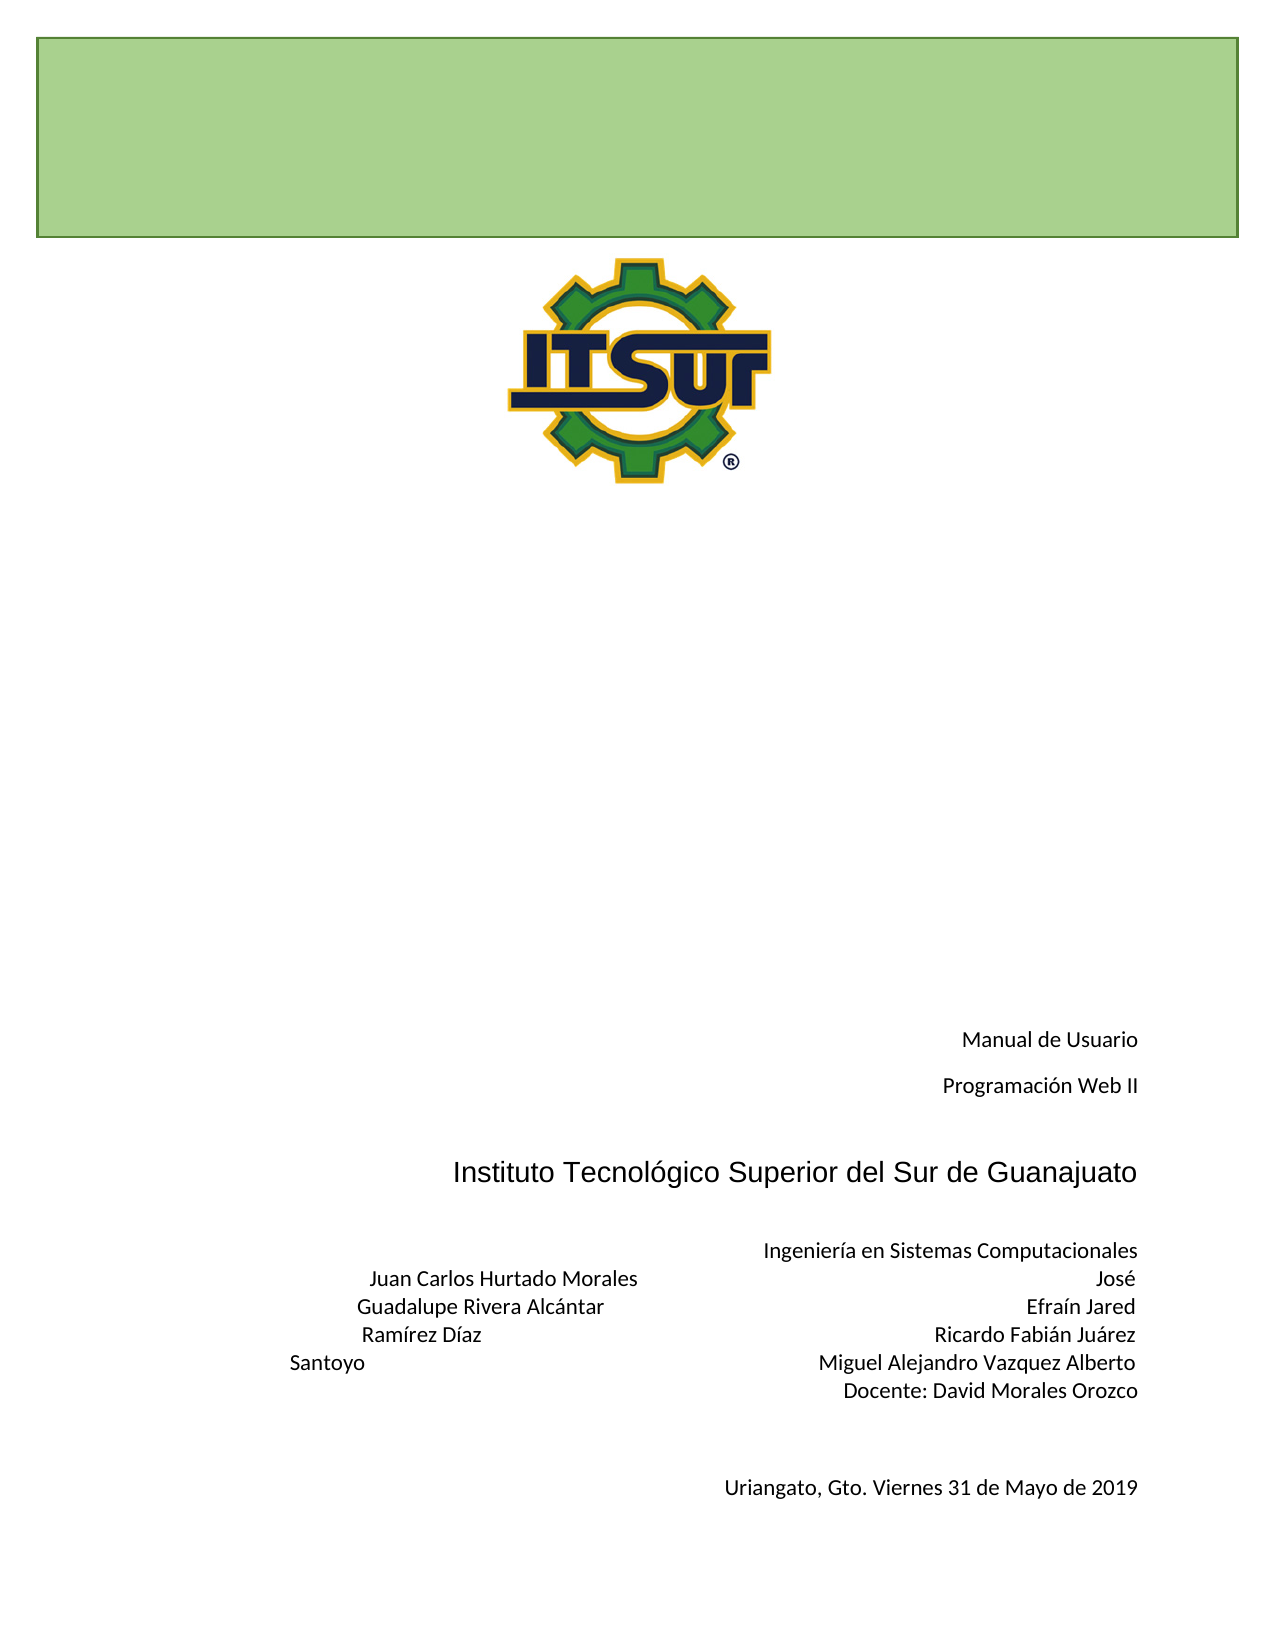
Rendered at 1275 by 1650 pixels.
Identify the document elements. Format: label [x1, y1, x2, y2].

picture [496, 246, 779, 493]
